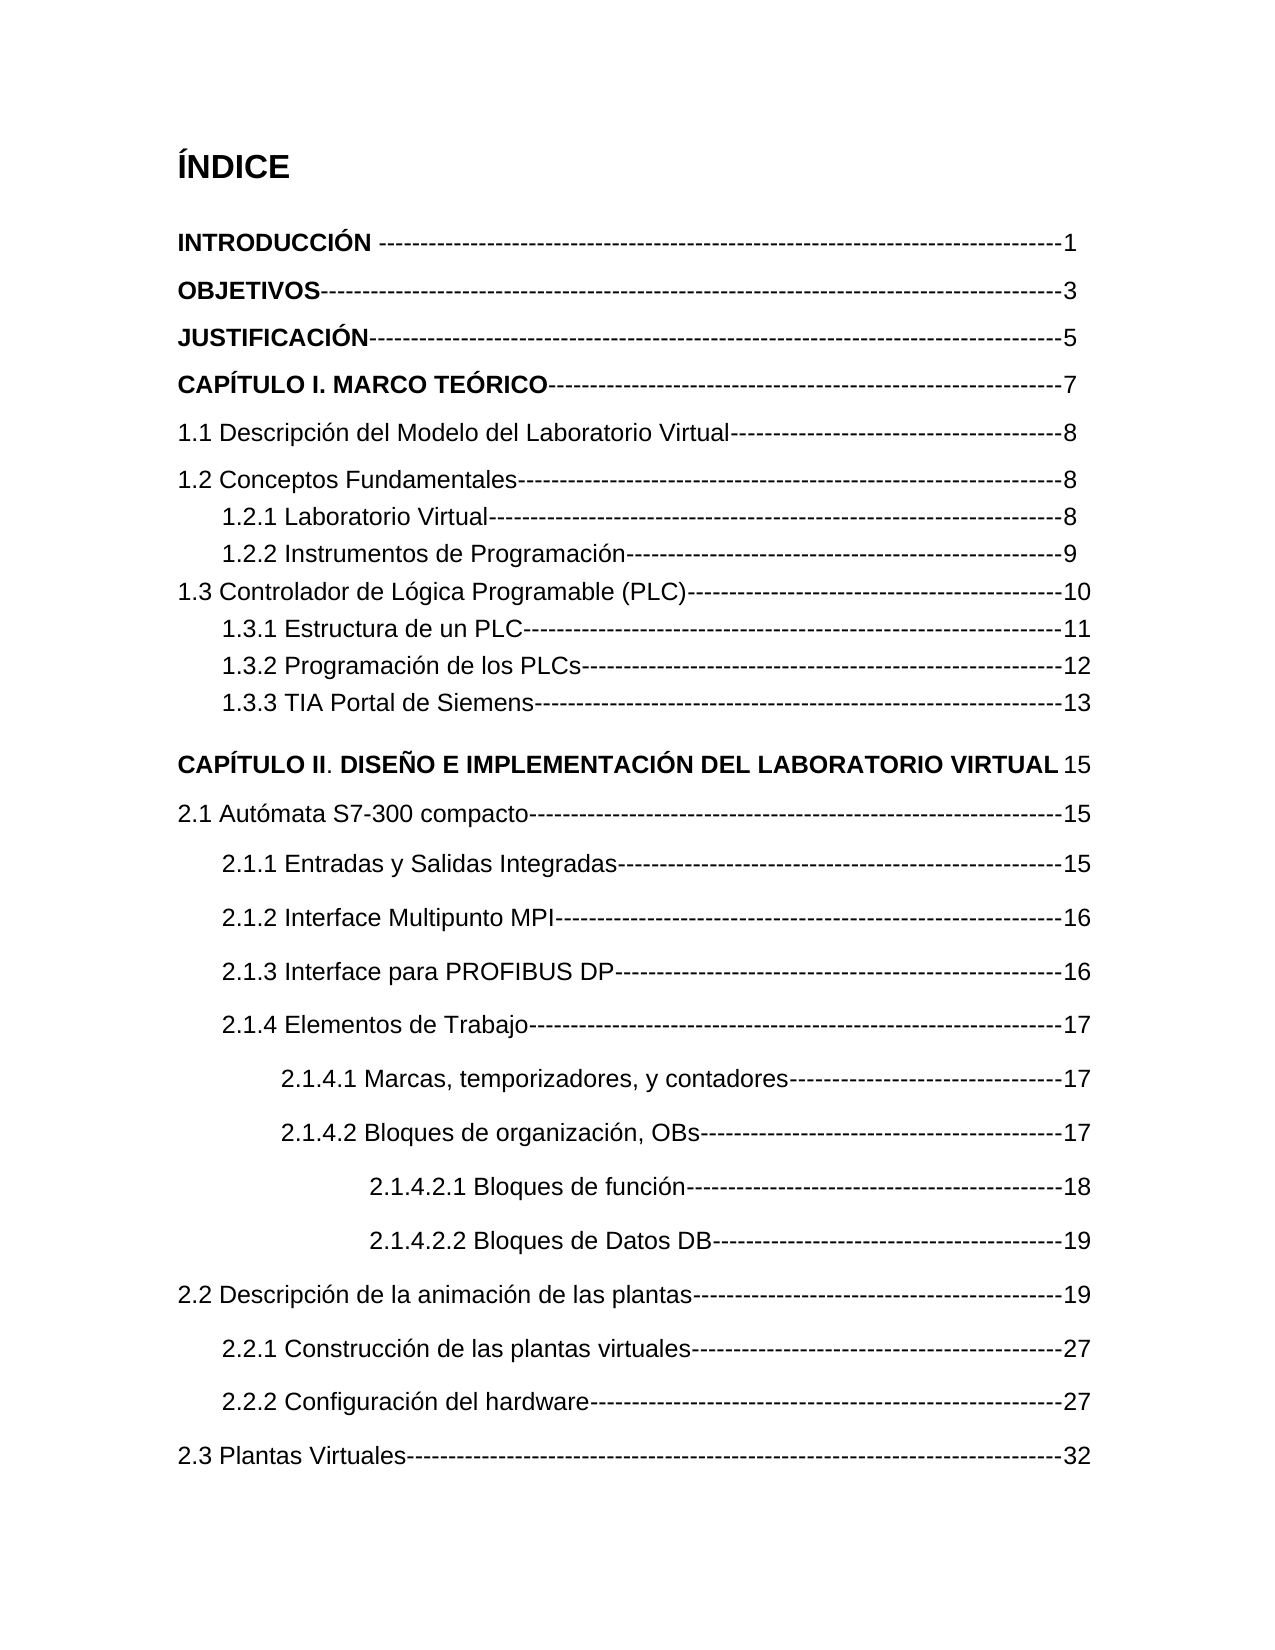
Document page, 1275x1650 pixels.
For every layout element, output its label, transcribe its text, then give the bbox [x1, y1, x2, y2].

text INTRODUCCIÓN 1 [177, 228, 1098, 257]
text CAPÍTULO I. MARCO TEÓRICO 7 [177, 370, 1098, 399]
text 1.2.2 Instrumentos de Programación 9 [222, 539, 1098, 568]
text 2.1.4.2.1 Bloques de función 18 [369, 1172, 1098, 1201]
text 2.2.2 Configuración del hardware 27 [222, 1387, 1098, 1416]
text CAPÍTULO II. DISEÑO E IMPLEMENTACIÓN DEL LABORATORIO VIRTUAL 15 [177, 750, 1098, 778]
text 2.1.1 Entradas y Salidas Integradas 15 [222, 849, 1098, 878]
text 1.1 Descripción del Modelo del Laboratorio Virtual 8 [177, 418, 1098, 446]
text 1.2 Conceptos Fundamentales 8 [177, 465, 1098, 494]
text 2.3 Plantas Virtuales 32 [177, 1441, 1098, 1470]
text 1.2.1 Laboratorio Virtual 8 [222, 502, 1098, 531]
text 1.3.1 Estructura de un PLC 11 [222, 614, 1098, 642]
text 1.3 Controlador de Lógica Programable (PLC) 10 [177, 576, 1098, 605]
text 2.1.2 Interface Multipunto MPI 16 [222, 903, 1098, 931]
text 2.1 Autómata S7-300 compacto 15 [177, 799, 1098, 828]
text OBJETIVOS 3 [177, 276, 1098, 304]
text 2.1.4.2 Bloques de organización, OBs 17 [281, 1118, 1098, 1147]
text 2.2.1 Construcción de las plantas virtuales 27 [222, 1333, 1098, 1362]
text ÍNDICE [177, 148, 1098, 186]
text JUSTIFICACIÓN 5 [177, 323, 1098, 352]
text 2.1.4.2.2 Bloques de Datos DB 19 [369, 1226, 1098, 1254]
text 1.3.2 Programación de los PLCs 12 [222, 651, 1098, 679]
text 2.1.3 Interface para PROFIBUS DP 16 [222, 957, 1098, 985]
text 2.1.4 Elementos de Trabajo 17 [222, 1010, 1098, 1039]
text 2.2 Descripción de la animación de las plantas 19 [177, 1280, 1098, 1308]
text 2.1.4.1 Marcas, temporizadores, y contadores 17 [281, 1064, 1098, 1093]
text 1.3.3 TIA Portal de Siemens 13 [222, 688, 1098, 717]
